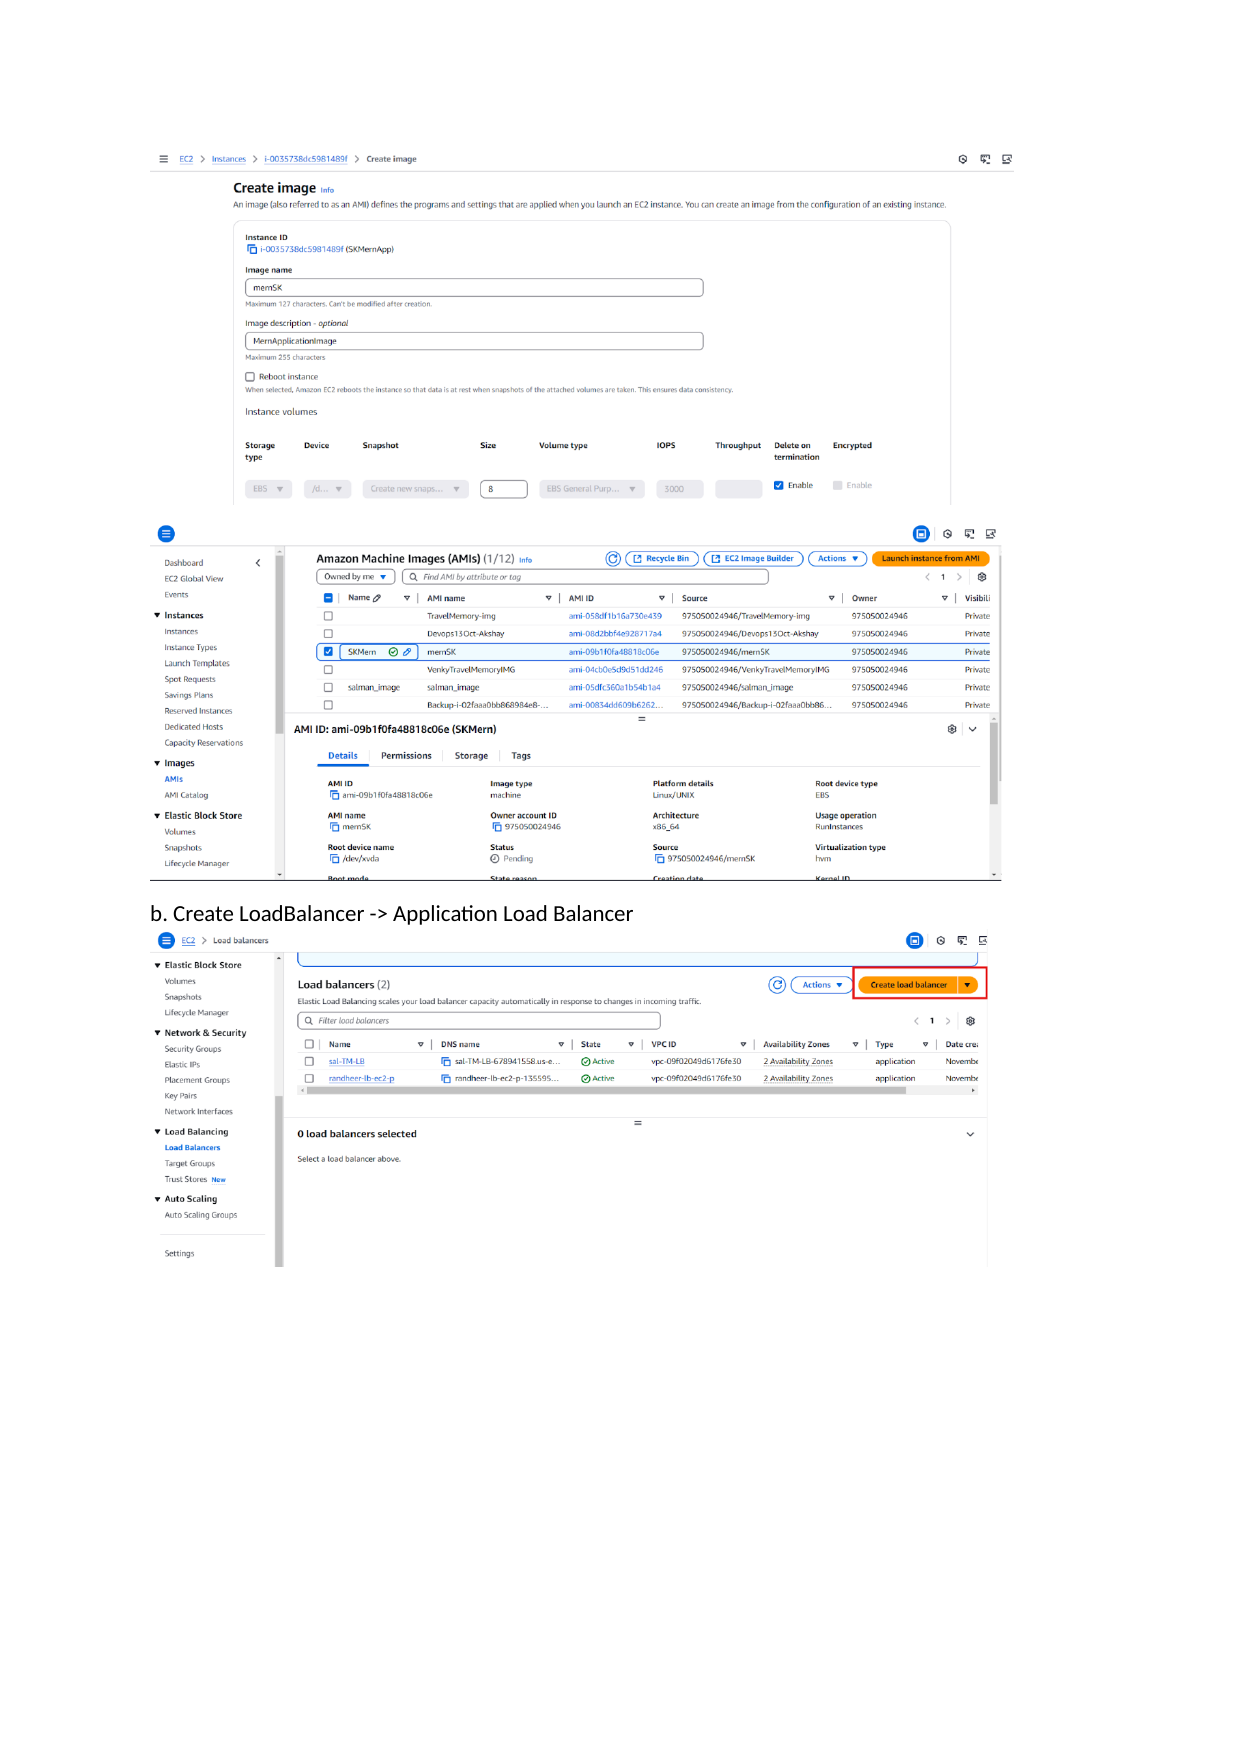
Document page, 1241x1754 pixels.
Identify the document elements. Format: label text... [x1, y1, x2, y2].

picture [150, 523, 1002, 881]
picture [150, 929, 988, 1267]
picture [150, 150, 1014, 505]
